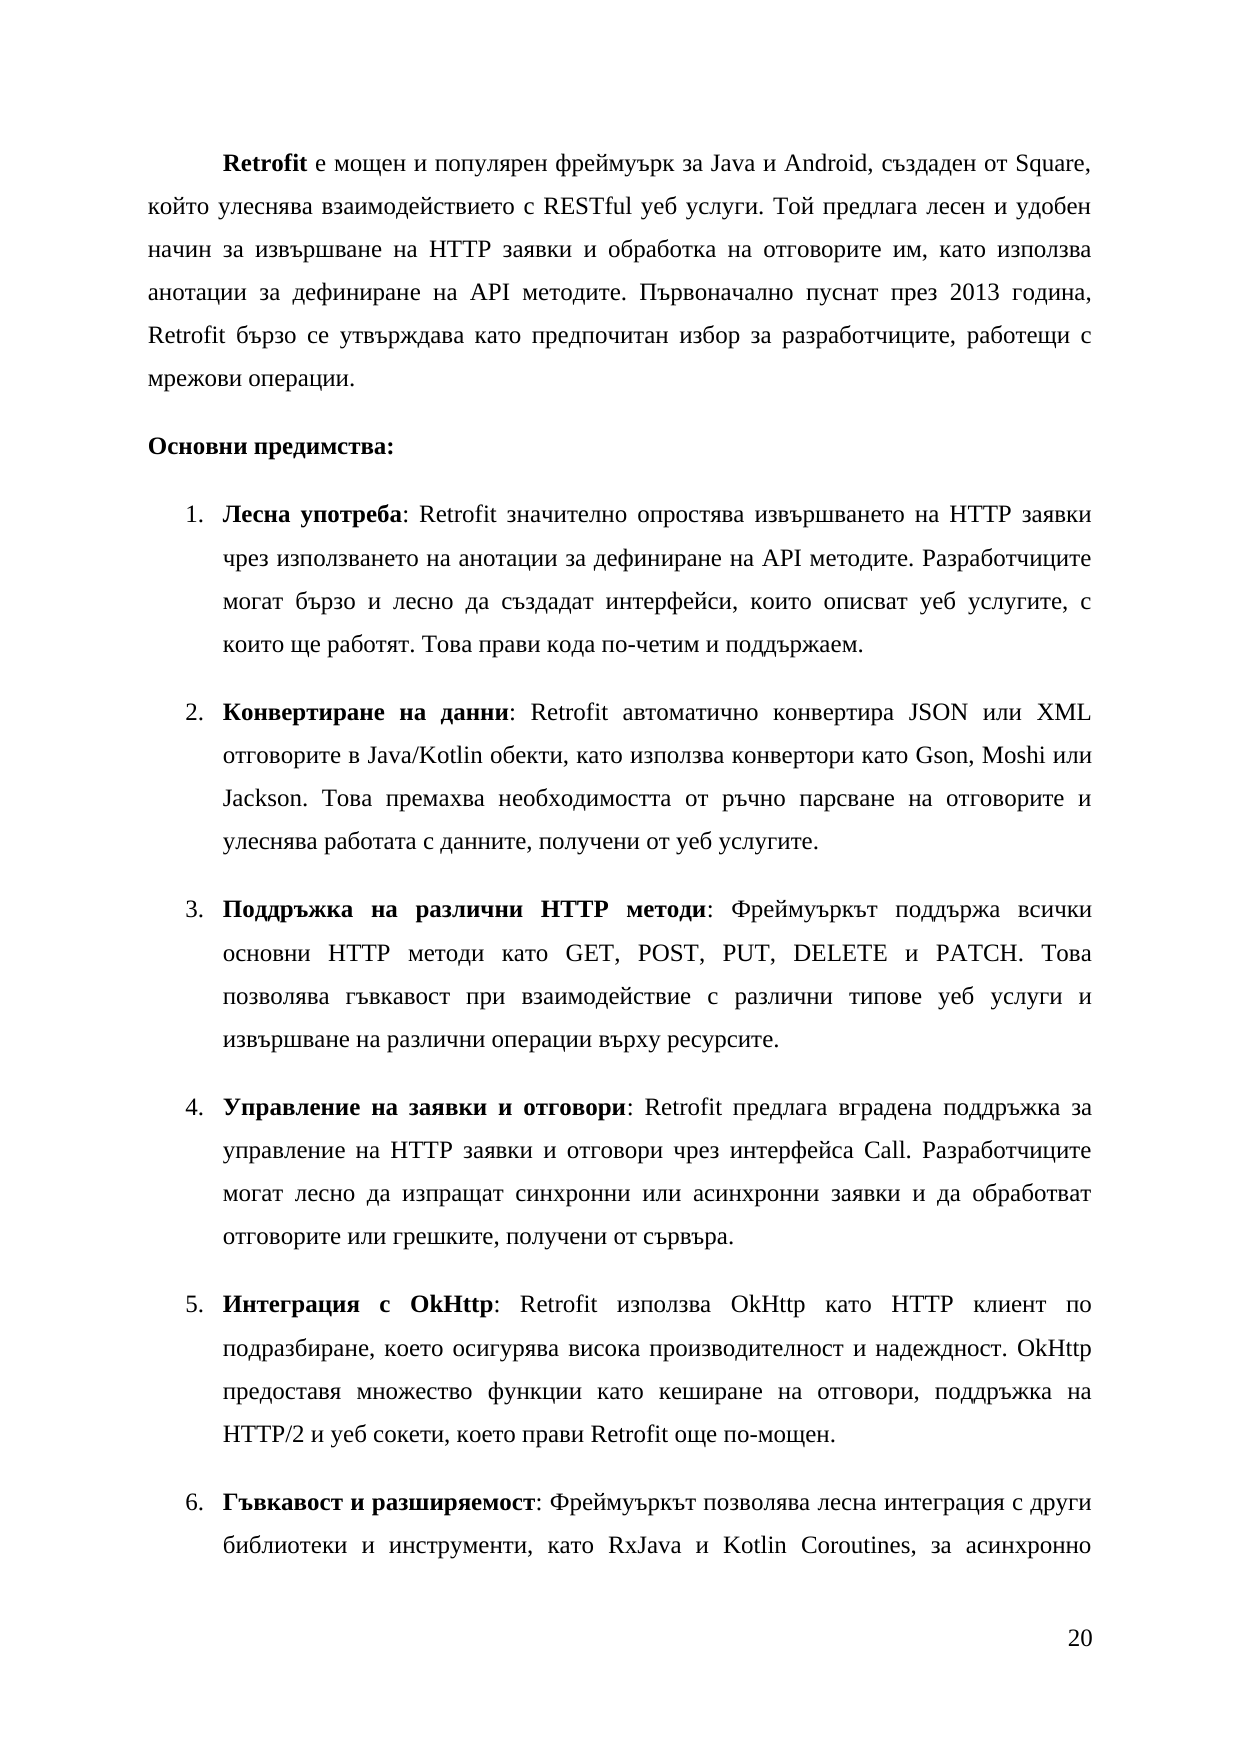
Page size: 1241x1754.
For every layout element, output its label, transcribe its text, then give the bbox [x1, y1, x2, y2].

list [185, 1487, 1093, 1559]
list Интеграция с OkHttp: Retrofit използва OkHttp като HTTP клиент по подразбиране, което осигурява висока производителност и надеждност. OkHttp предоставя множество функции като кеширане на отговори, поддръжка на HTTP/2 и уеб сокети, което прави Retrofit още по-мощен. [185, 1289, 1093, 1448]
text Retrofit е мощен и популярен фреймуърк за Java и Android, създаден от Square, който улеснява взаимодействието с RESTful уеб услуги. Той предлага лесен и удобен начин за извършване на HTTP заявки и обработка на отговорите им, като използва анотации за дефиниране на API методите. Първоначално пуснат през 2013 година, Retrofit бързо се утвърждава като предпочитан избор за разработчиците, работещи с мрежови операции. [148, 148, 1093, 392]
text Основни предимства: [148, 431, 1093, 460]
list Управление на заявки и отговори: Retrofit предлага вградена поддръжка за управление на HTTP заявки и отговори чрез интерфейса Call. Разработчиците могат лесно да изпращат синхронни или асинхронни заявки и да обработват отговорите или грешките, получени от сървъра. [185, 1092, 1093, 1250]
list Конвертиране на данни: Retrofit автоматично конвертира JSON или XML отговорите в Java/Kotlin обекти, като използва конвертори като Gson, Moshi или Jackson. Това премахва необходимостта от ръчно парсване на отговорите и улеснява работата с данните, получени от уеб услугите. [185, 697, 1093, 855]
list Поддръжка на различни HTTP методи: Фреймуъркът поддържа всички основни HTTP методи като GET, POST, PUT, DELETE и PATCH. Това позволява гъвкавост при взаимодействие с различни типове уеб услуги и извършване на различни операции върху ресурсите. [185, 894, 1093, 1053]
list Лесна употреба: Retrofit значително опростява извършването на HTTP заявки чрез използването на анотации за дефиниране на API методите. Разработчиците могат бързо и лесно да създадат интерфейси, които описват уеб услугите, с които ще работят. Това прави кода по-четим и поддържаем. [185, 499, 1093, 658]
